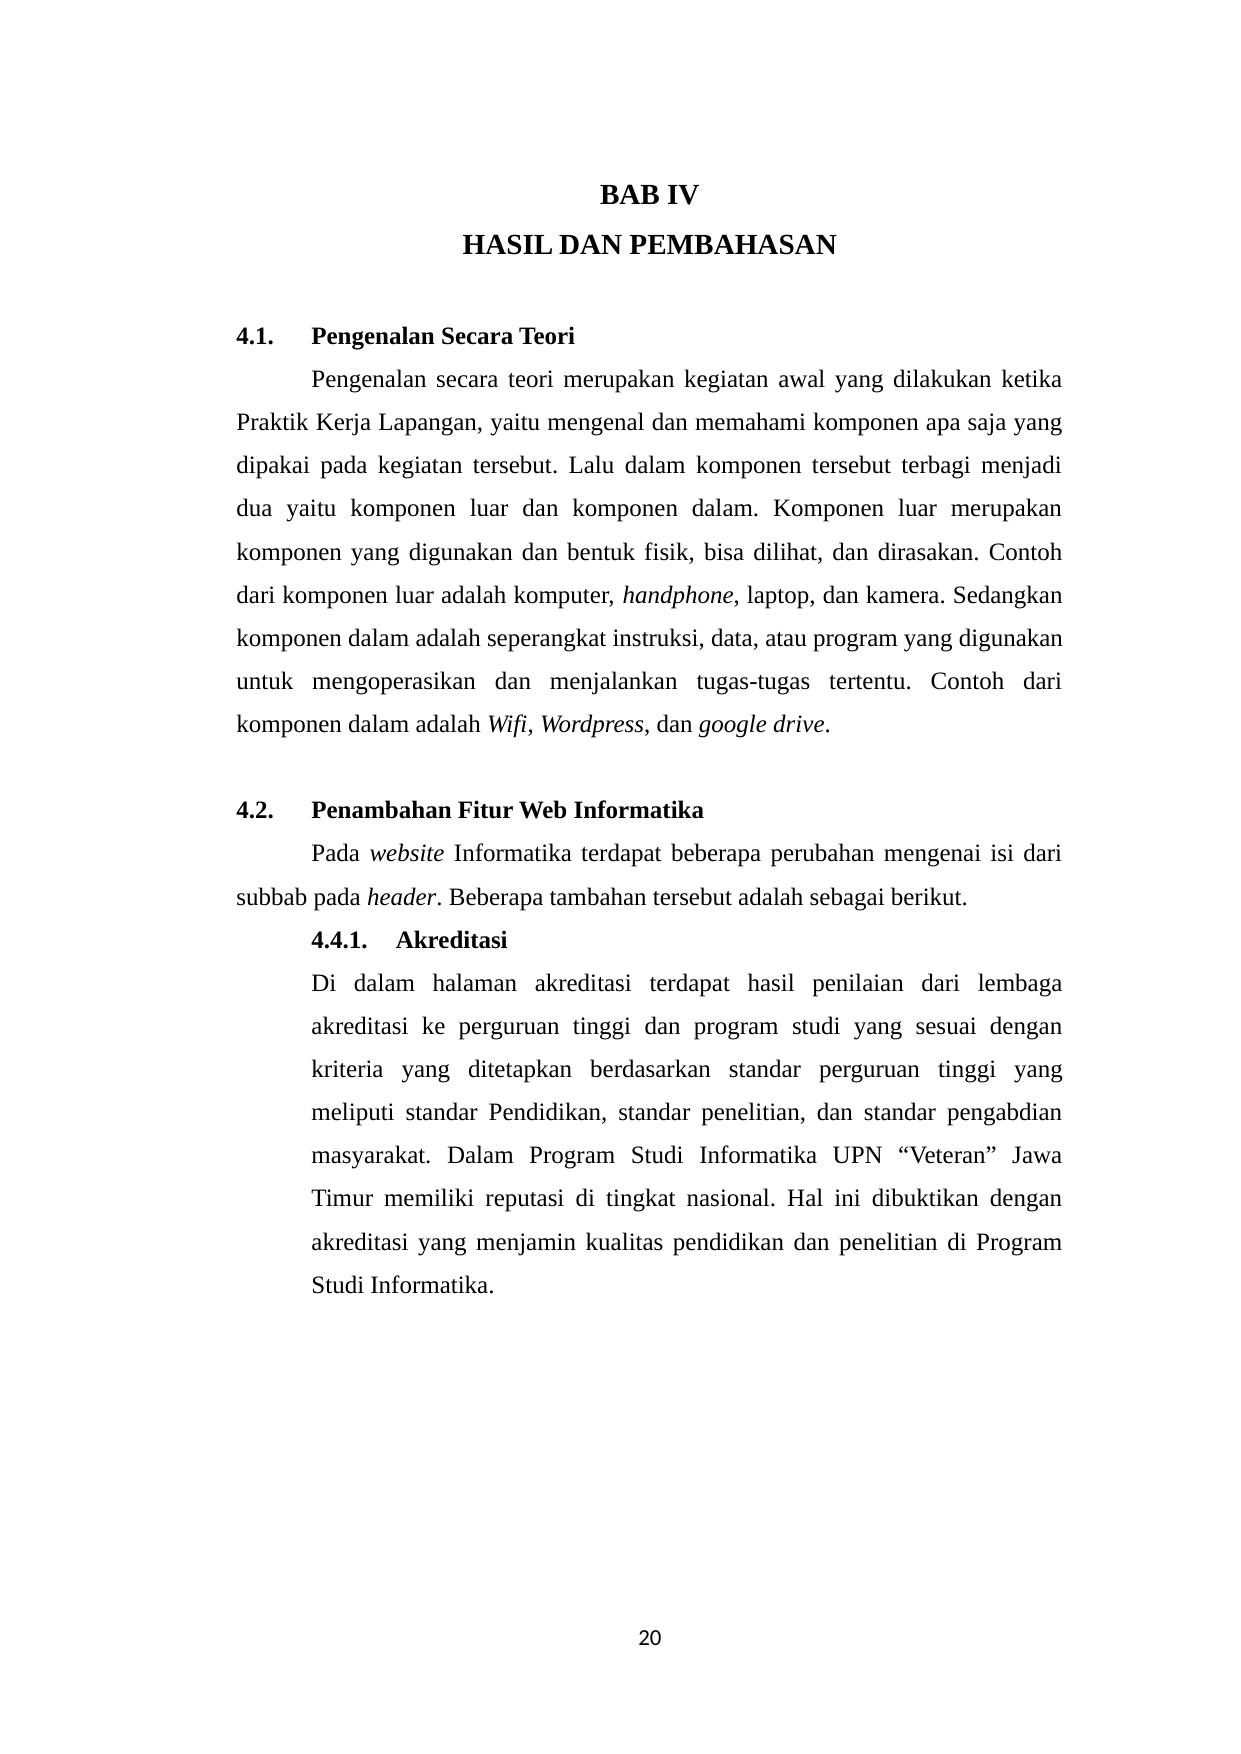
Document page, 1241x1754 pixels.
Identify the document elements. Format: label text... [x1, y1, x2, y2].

subtitle Penambahan Fitur Web Informatika [236, 795, 1063, 824]
text Pada website Informatika terdapat beberapa perubahan mengenai isi dari subbab pada header. Beberapa tambahan tersebut adalah sebagai berikut. [236, 838, 1063, 910]
subtitle Pengenalan Secara Teori [236, 321, 1063, 350]
list Di dalam halaman akreditasi terdapat hasil penilaian dari lembaga akreditasi ke perguruan tinggi dan program studi yang sesuai dengan kriteria yang ditetapkan berdasarkan standar perguruan tinggi yang meliputi standar Pendidikan, standar penelitian, dan standar pengabdian masyarakat. Dalam Program Studi Informatika UPN “Veteran” Jawa Timur memiliki reputasi di tingkat nasional. Hal ini dibuktikan dengan akreditasi yang menjamin kualitas pendidikan dan penelitian di Program Studi Informatika. [311, 968, 1063, 1298]
text Pengenalan secara teori merupakan kegiatan awal yang dilakukan ketika Praktik Kerja Lapangan, yaitu mengenal dan memahami komponen apa saja yang dipakai pada kegiatan tersebut. Lalu dalam komponen tersebut terbagi menjadi dua yaitu komponen luar dan komponen dalam. Komponen luar merupakan komponen yang digunakan dan bentuk fisik, bisa dilihat, dan dirasakan. Contoh dari komponen luar adalah komputer, handphone, laptop, dan kamera. Sedangkan komponen dalam adalah seperangkat instruksi, data, atau program yang digunakan untuk mengoperasikan dan menjalankan tugas-tugas tertentu. Contoh dari komponen dalam adalah Wifi, Wordpress, dan google drive. [236, 364, 1063, 738]
list Akreditasi [311, 925, 1063, 953]
subtitle BAB IV [236, 177, 1063, 211]
text HASIL DAN PEMBAHASAN [236, 227, 1063, 261]
